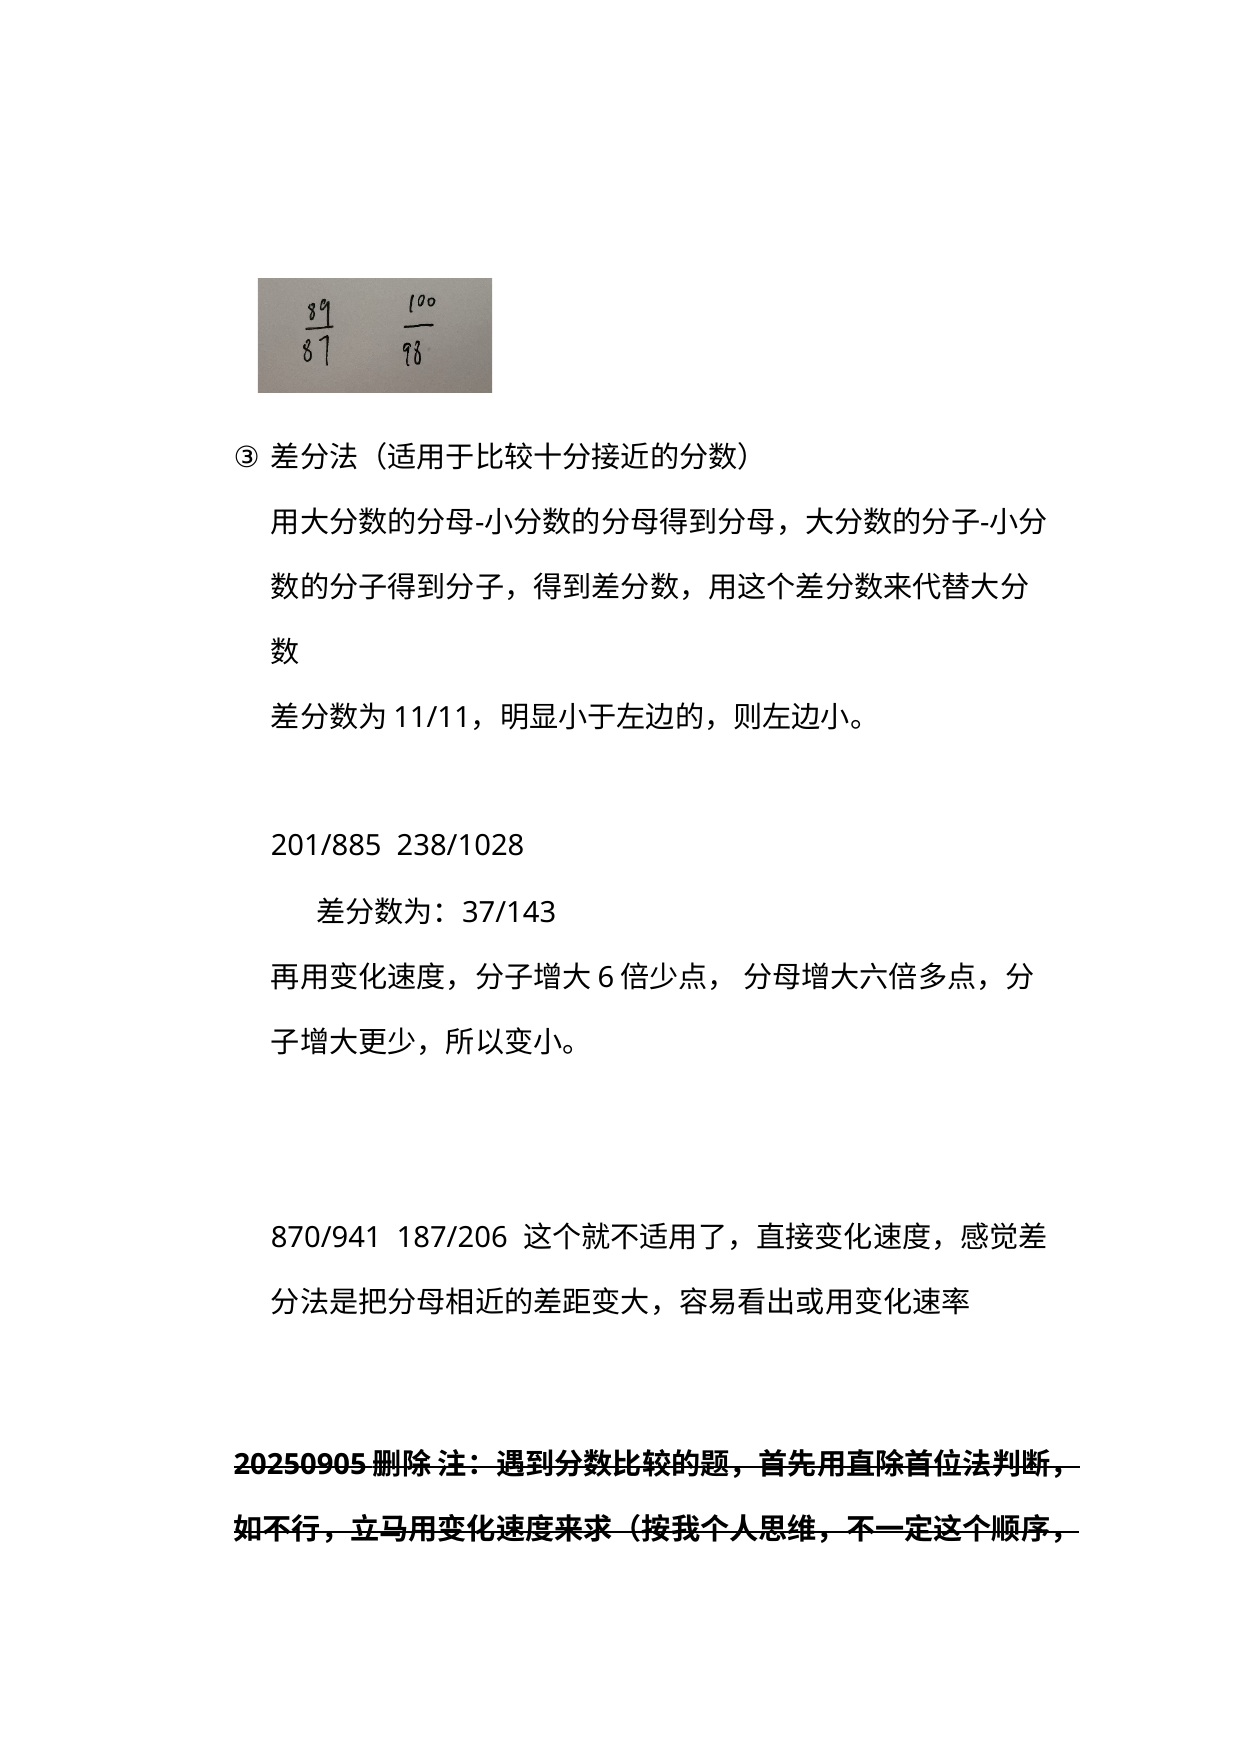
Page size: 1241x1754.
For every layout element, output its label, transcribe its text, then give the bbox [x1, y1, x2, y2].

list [233, 1467, 1053, 1531]
list 差分法（适用于比较十分接近的分数） [233, 227, 1053, 487]
text 201/885 238/1028 [271, 812, 1053, 877]
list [233, 1429, 1053, 1466]
text 差分数为：37/143 [271, 877, 1053, 942]
text 用大分数的分母-小分数的分母得到分母，大分数的分子-小分数的分子得到分子，得到差分数，用这个差分数来代替大分数 [271, 487, 1053, 682]
picture [257, 278, 493, 393]
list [233, 1532, 1053, 1559]
text 差分数为11/11，明显小于左边的，则左边小。 [271, 682, 1053, 747]
text 再用变化速度，分子增大6倍少点， 分母增大六倍多点，分子增大更少，所以变小。 [271, 942, 1053, 1072]
text 870/941 187/206 这个就不适用了，直接变化速度，感觉差分法是把分母相近的差距变大，容易看出或用变化速率 [271, 1202, 1053, 1332]
